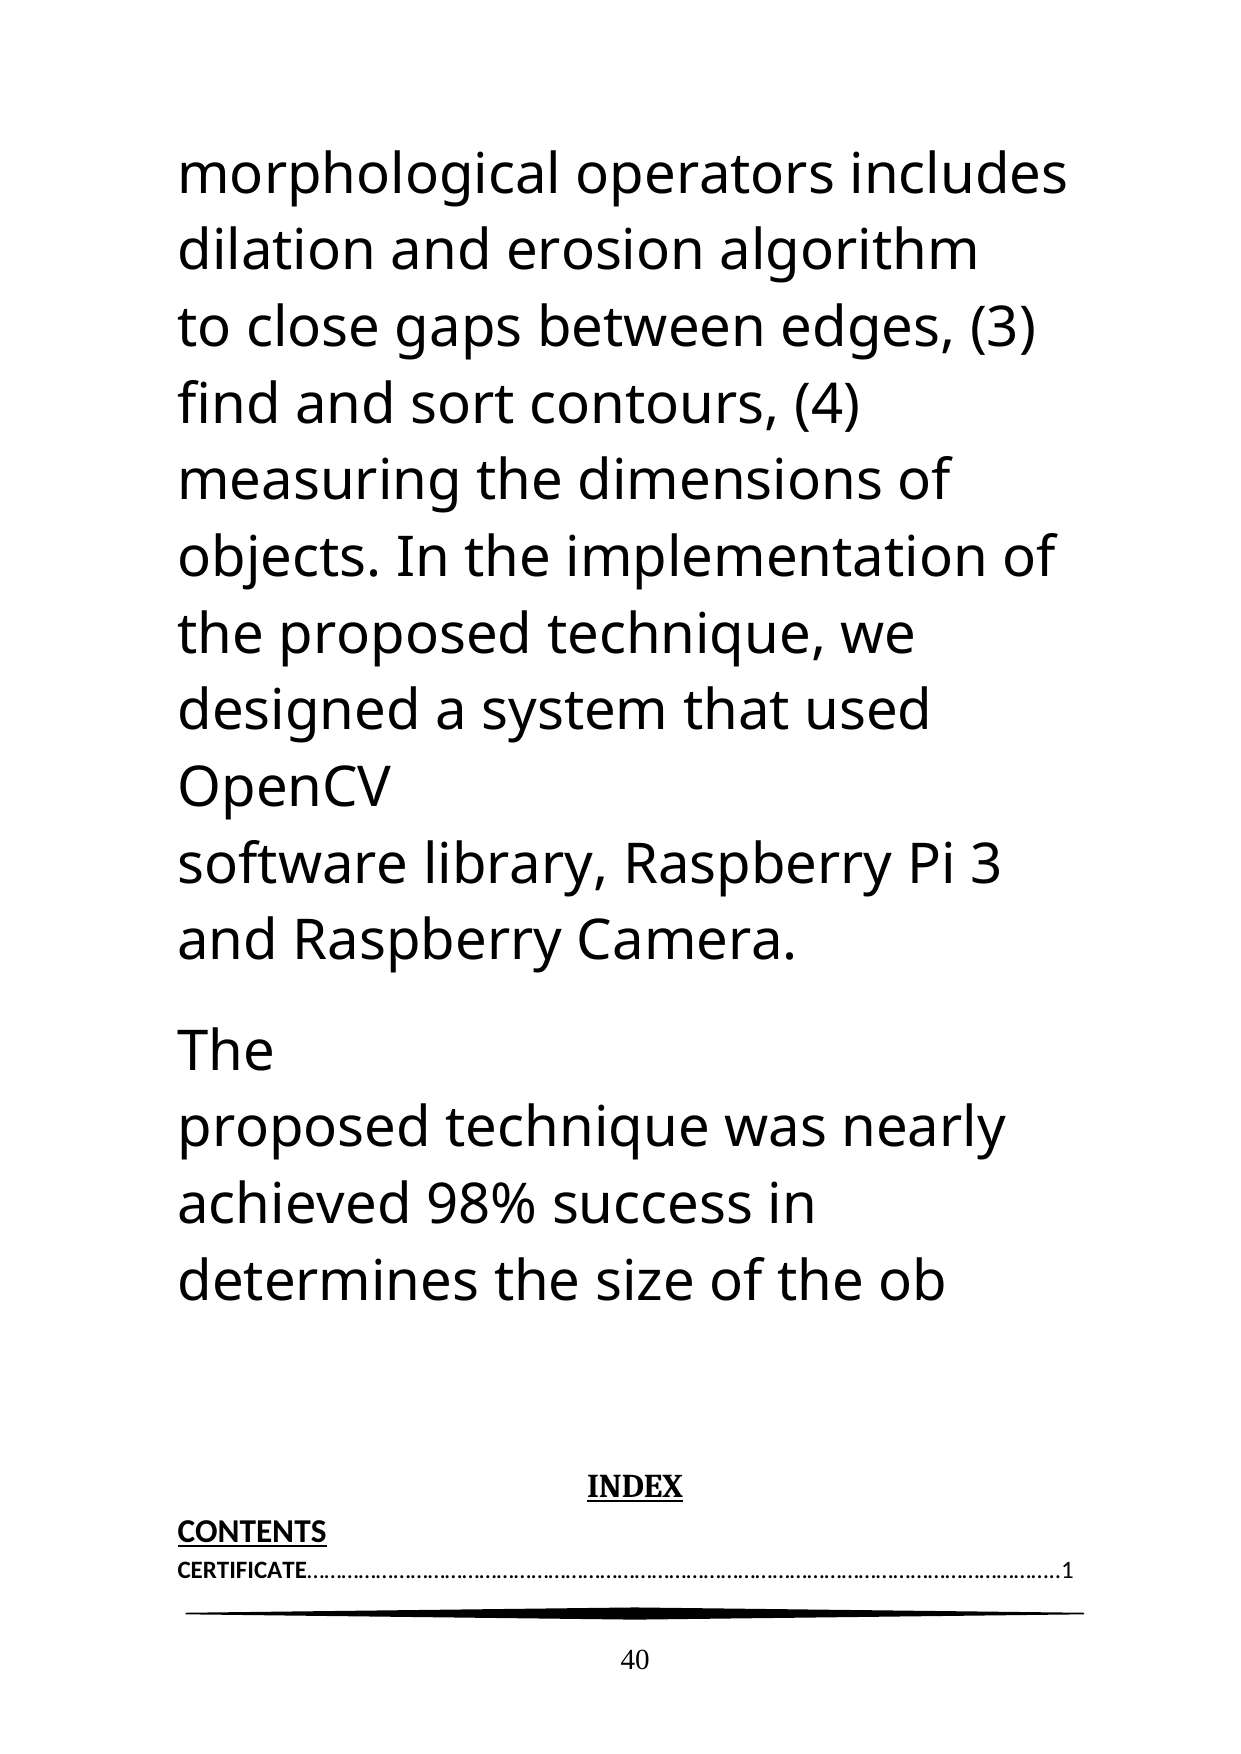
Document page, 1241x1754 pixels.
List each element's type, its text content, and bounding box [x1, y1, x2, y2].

text The [177, 1010, 1092, 1086]
text to close gaps between edges, (3) find and sort contours, (4) [177, 286, 1092, 439]
text INDEX [177, 1467, 1092, 1506]
text CONTENTS [177, 1510, 1092, 1551]
text measuring the dimensions of objects. In the implementation of [177, 439, 1092, 593]
text the proposed technique, we designed a system that used OpenCV [177, 593, 1092, 823]
text morphological operators includes dilation and erosion algorithm [177, 133, 1092, 286]
text determines the size of the ob [177, 1240, 1092, 1316]
text CERTIFICATE…………………………………………………………………………………………………………………..1 [177, 1555, 1092, 1585]
text software library, Raspberry Pi 3 and Raspberry Camera. [177, 823, 1092, 976]
text proposed technique was nearly achieved 98% success in [177, 1086, 1092, 1240]
